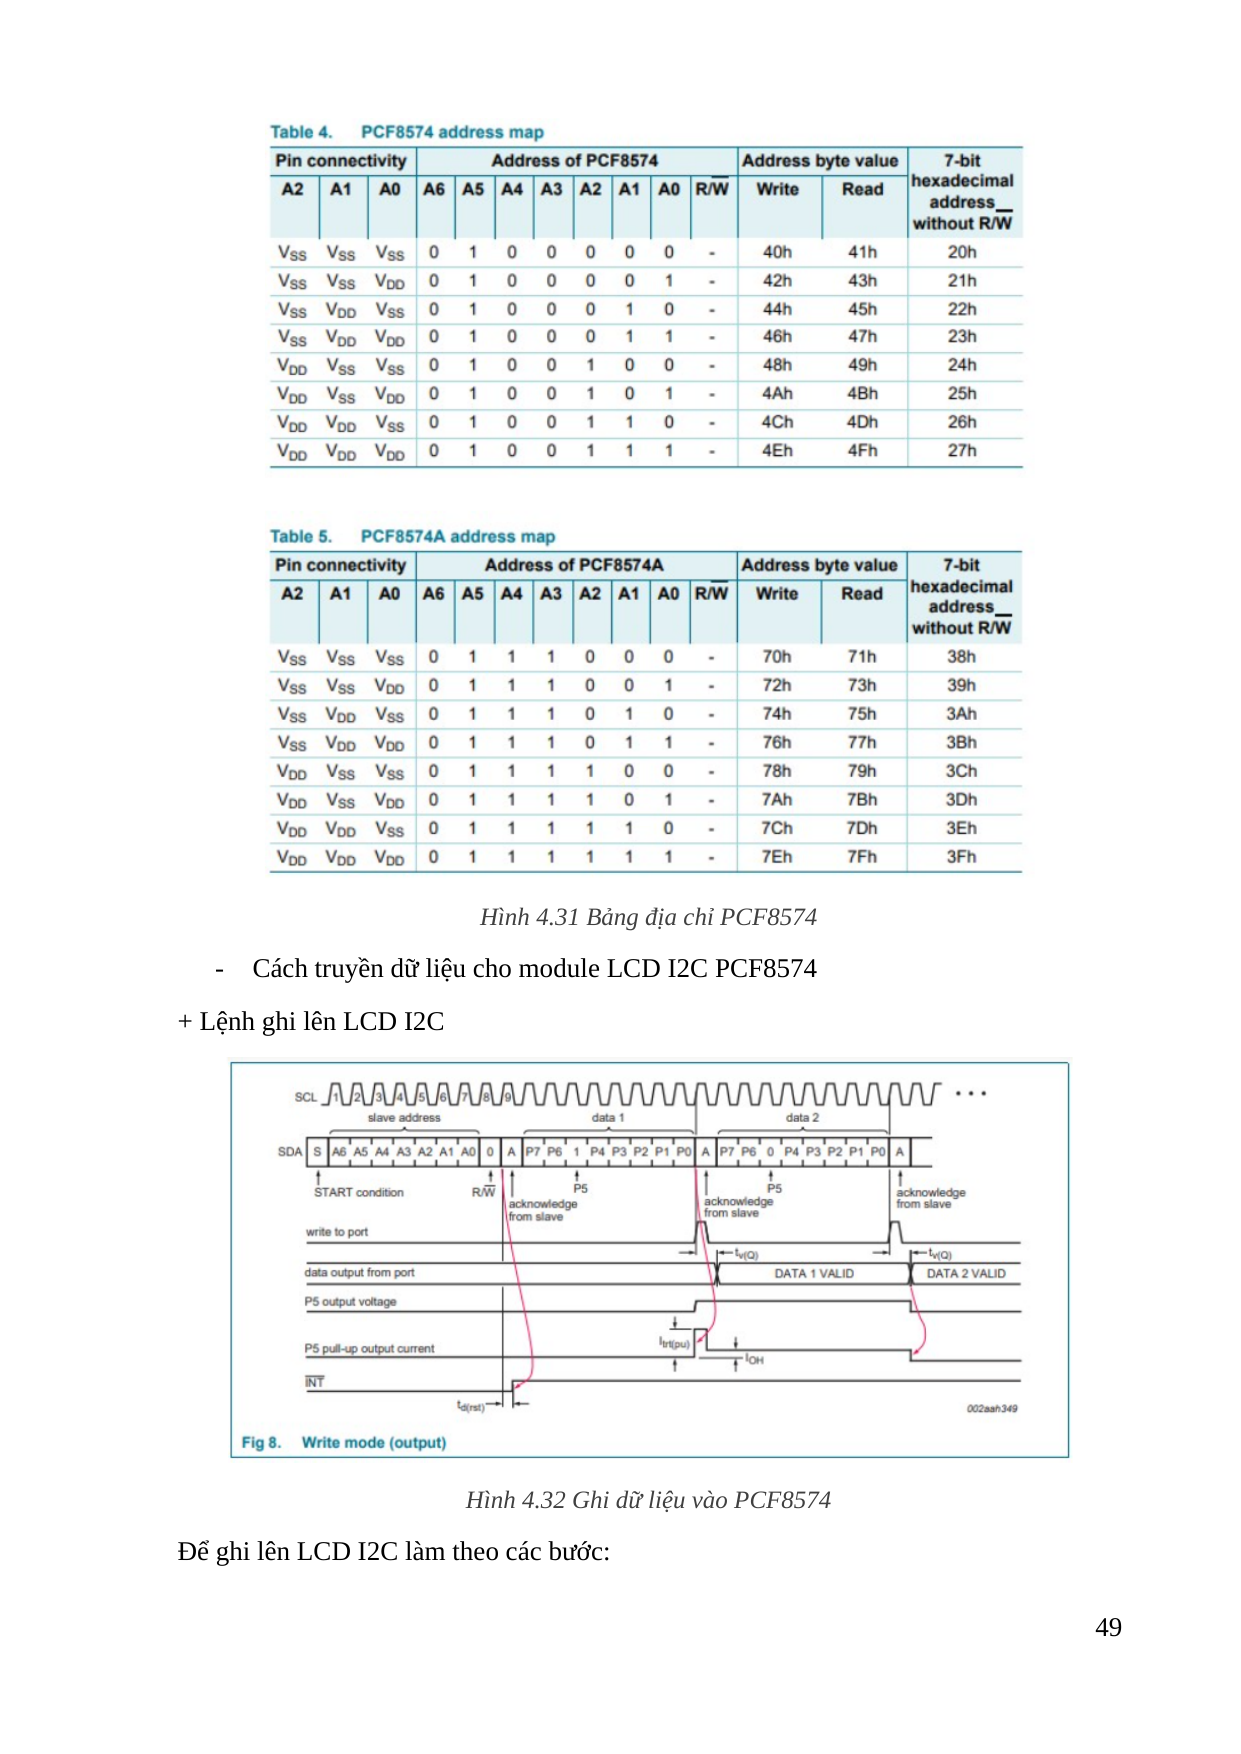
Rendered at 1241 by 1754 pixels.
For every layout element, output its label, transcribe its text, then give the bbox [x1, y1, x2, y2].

list Cách truyền dữ liệu cho module LCD I2C PCF8574 [215, 952, 1122, 983]
text + Lệnh ghi lên LCD I2C [177, 1005, 1122, 1036]
picture [226, 1057, 1073, 1463]
text Để ghi lên LCD I2C làm theo các bước: [177, 1534, 1122, 1566]
picture [264, 118, 1035, 881]
